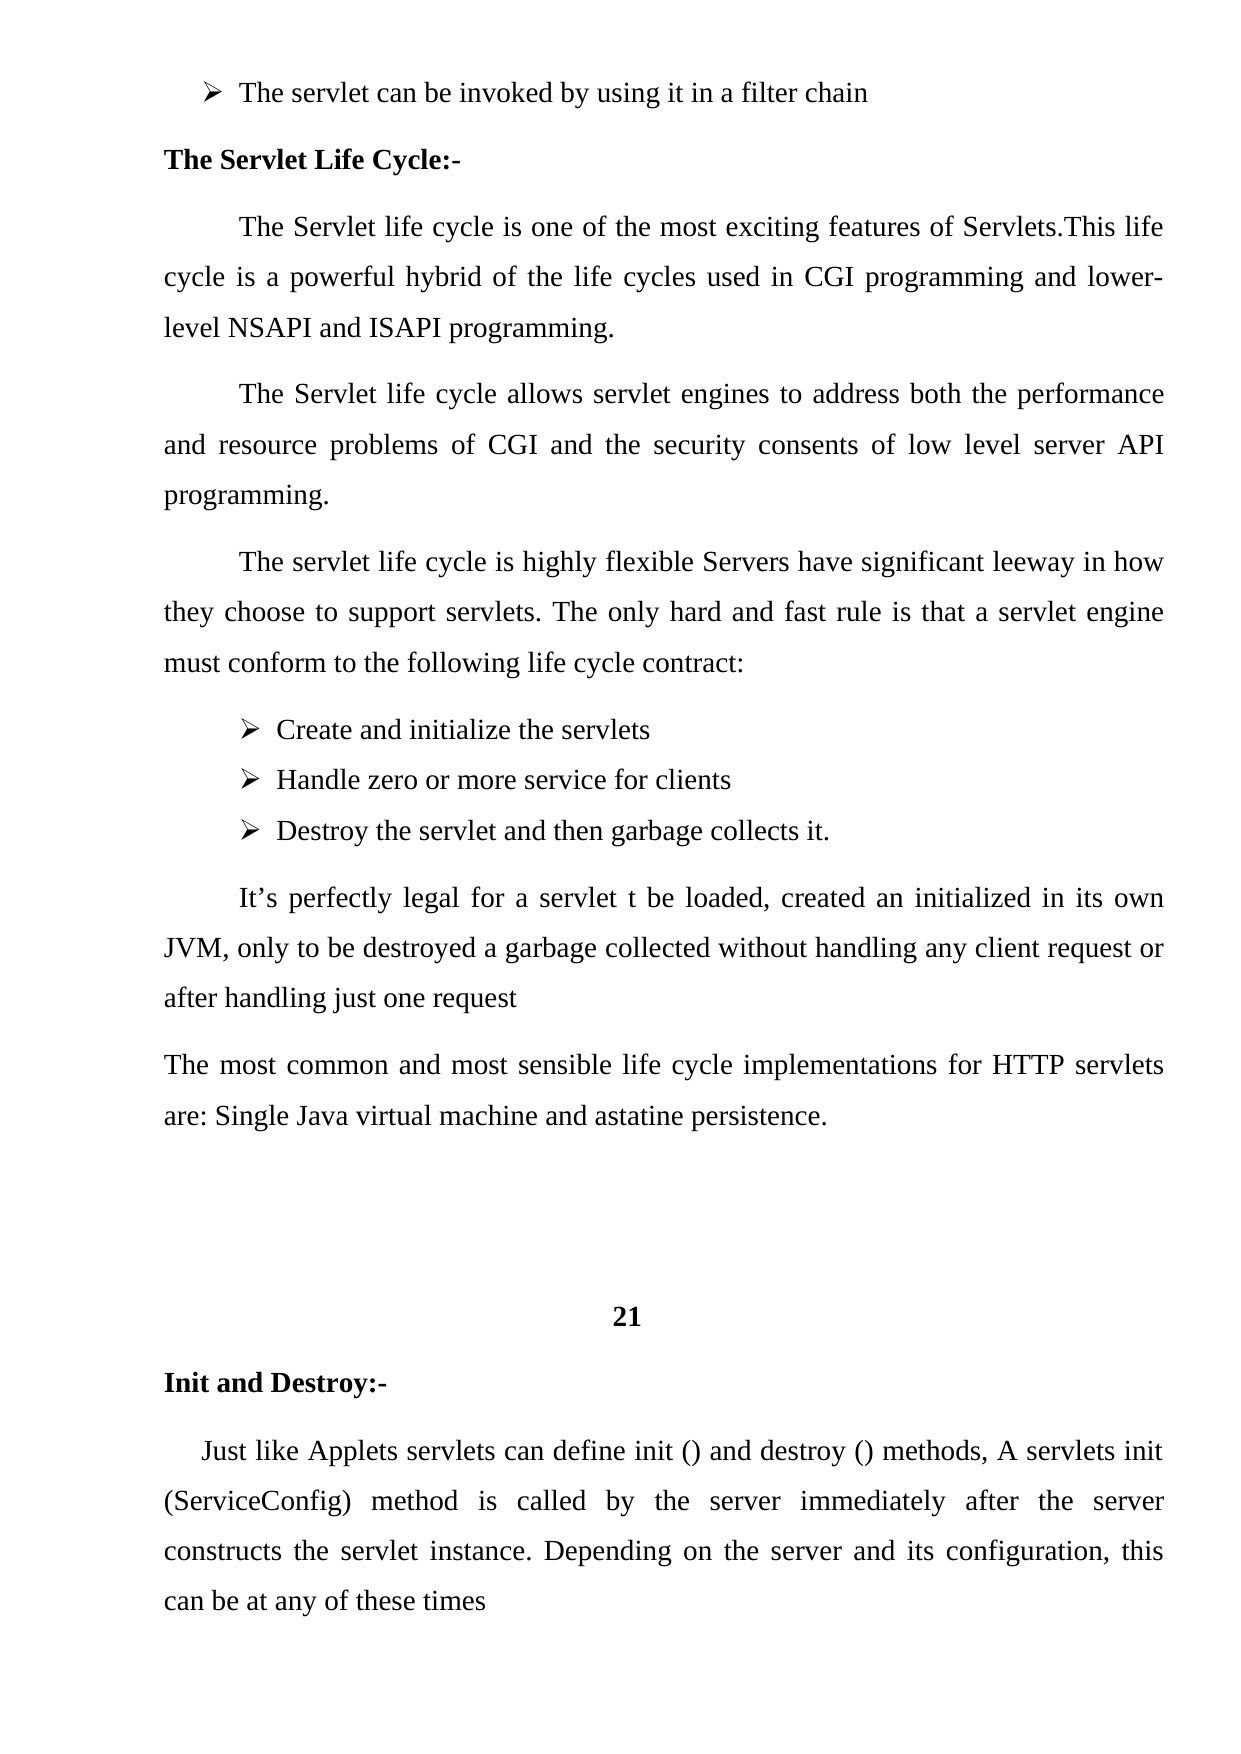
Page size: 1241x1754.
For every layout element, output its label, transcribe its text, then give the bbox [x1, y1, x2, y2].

text 21 [89, 1299, 1165, 1332]
text Just like Applets servlets can define init () and destroy () methods, A servlets init (ServiceConfig) method is called by the server immediately after the server constructs the servlet instance. Depending on the server and its configuration, this can be at any of these times [164, 1433, 1165, 1617]
list Create and initialize the servlets [239, 712, 1165, 746]
text The Servlet Life Cycle:- [89, 142, 1165, 176]
text The most common and most sensible life cycle implementations for HTTP servlets are: Single Java virtual machine and astatine persistence. [164, 1047, 1165, 1131]
list The servlet can be invoked by using it in a filter chain [201, 75, 1165, 109]
list Handle zero or more service for clients [239, 762, 1165, 796]
text The servlet life cycle is highly flexible Servers have significant leeway in how they choose to support servlets. The only hard and fast rule is that a servlet engine must conform to the following life cycle contract: [164, 544, 1165, 678]
text Init and Destroy:- [89, 1366, 1165, 1399]
text The Servlet life cycle is one of the most exciting features of Servlets.This life cycle is a powerful hybrid of the life cycles used in CGI programming and lower-level NSAPI and ISAPI programming. [164, 209, 1165, 343]
list Destroy the servlet and then garbage collects it. [239, 813, 1165, 846]
text It’s perfectly legal for a servlet t be loaded, created an initialized in its own JVM, only to be destroyed a garbage collected without handling any client request or after handling just one request [164, 880, 1165, 1014]
text The Servlet life cycle allows servlet engines to address both the performance and resource problems of CGI and the security consents of low level server API programming. [164, 377, 1165, 511]
